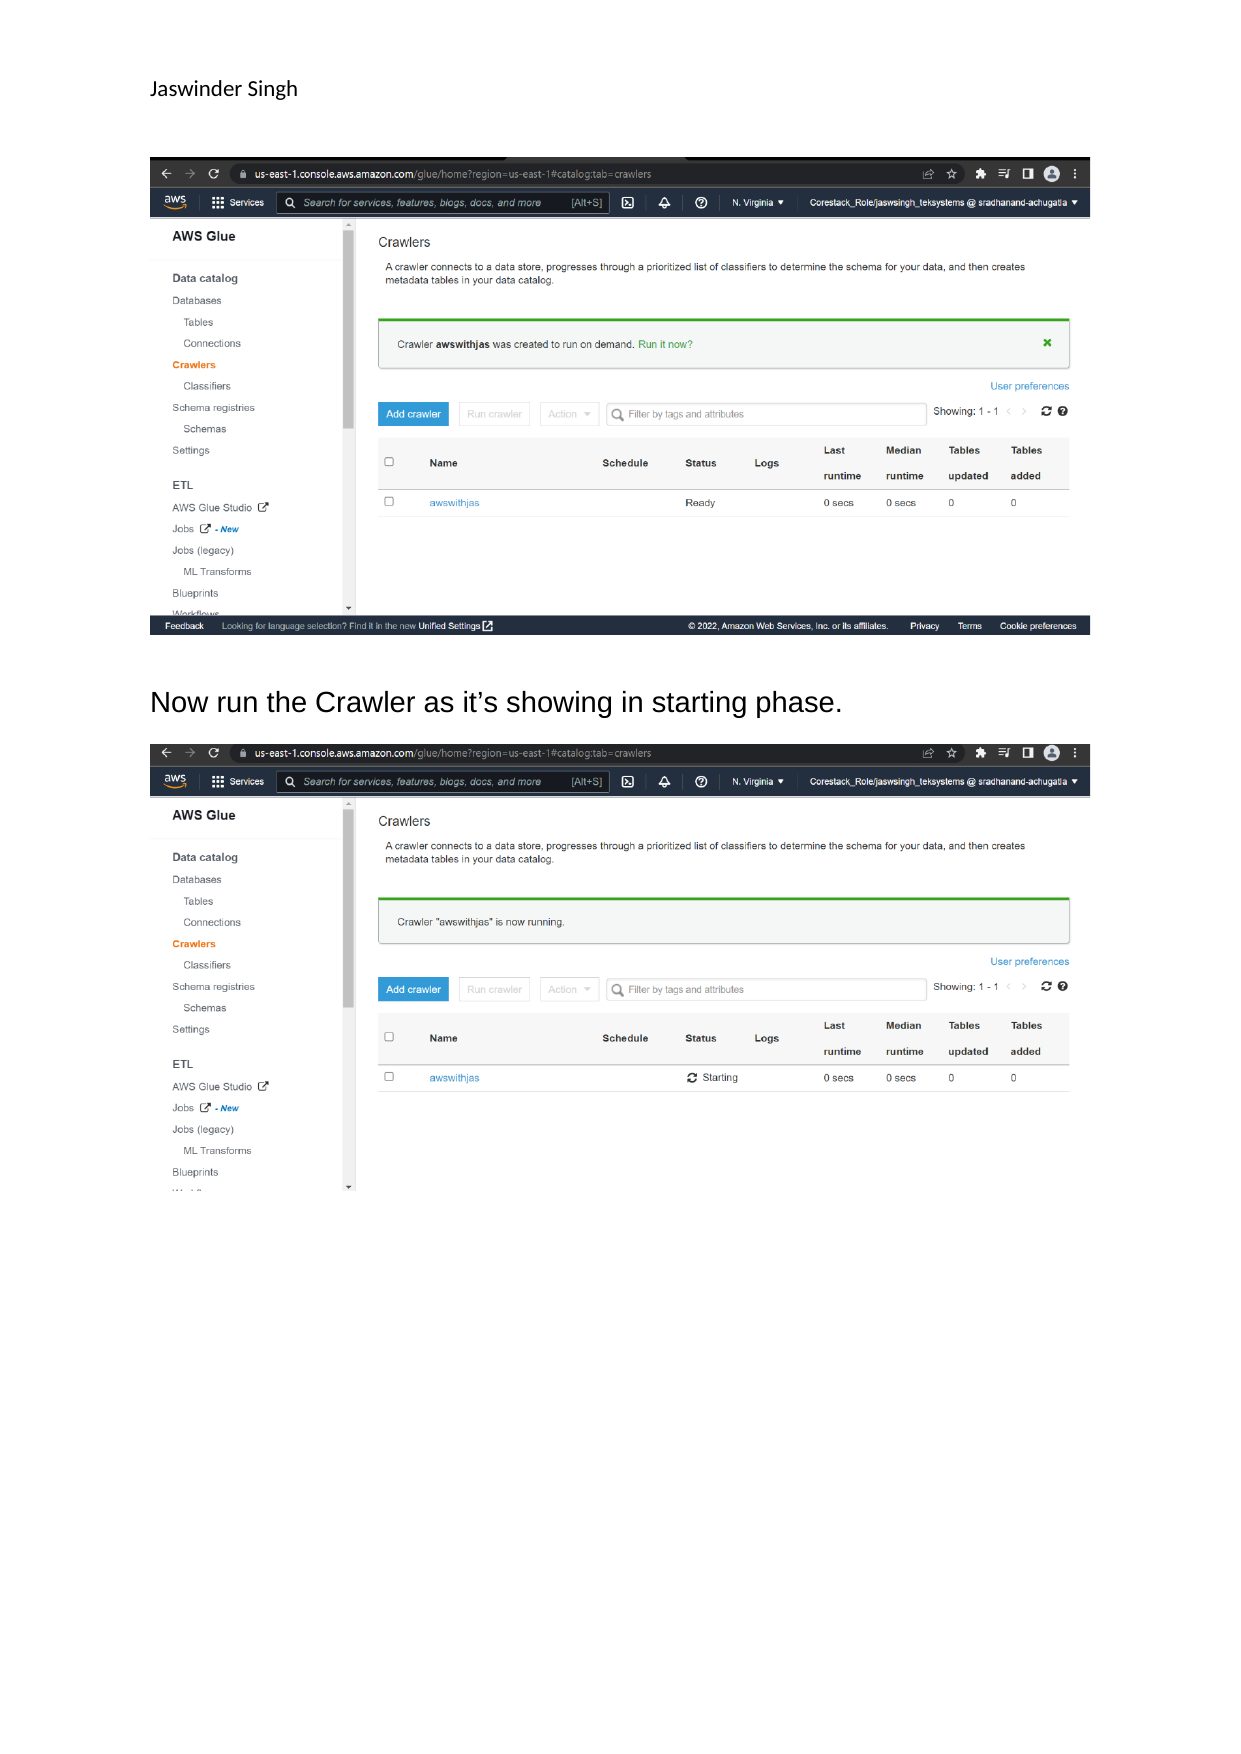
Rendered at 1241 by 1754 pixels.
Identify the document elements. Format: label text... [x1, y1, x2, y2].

text Now run the Crawler as it’s showing in starting phase. [150, 685, 1090, 719]
picture [150, 157, 1091, 635]
picture [150, 744, 1091, 1191]
